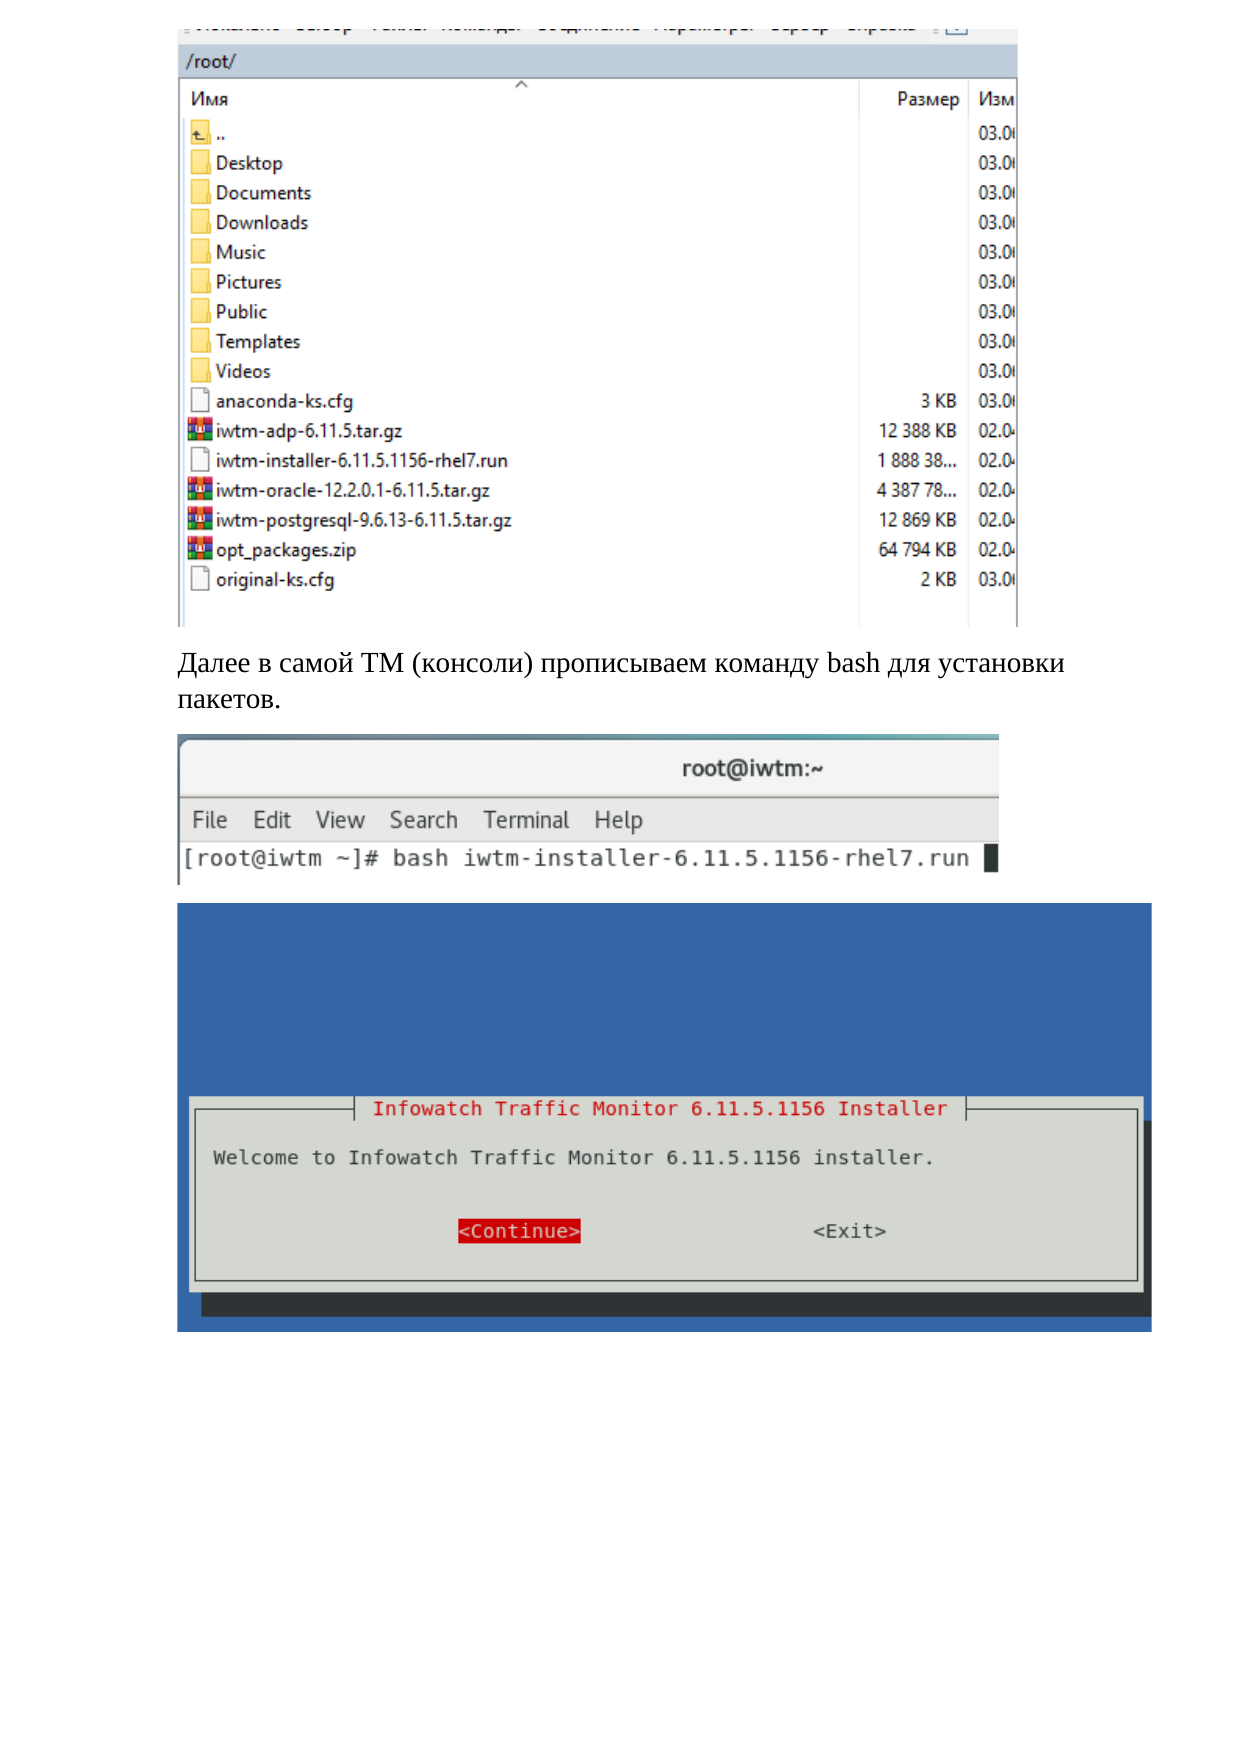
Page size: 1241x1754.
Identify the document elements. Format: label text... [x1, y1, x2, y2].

picture [177, 734, 999, 885]
picture [177, 903, 1152, 1332]
picture [177, 29, 1018, 627]
text Далее в самой ТМ (консоли) прописываем команду bash для установки пакетов. [177, 645, 1152, 715]
